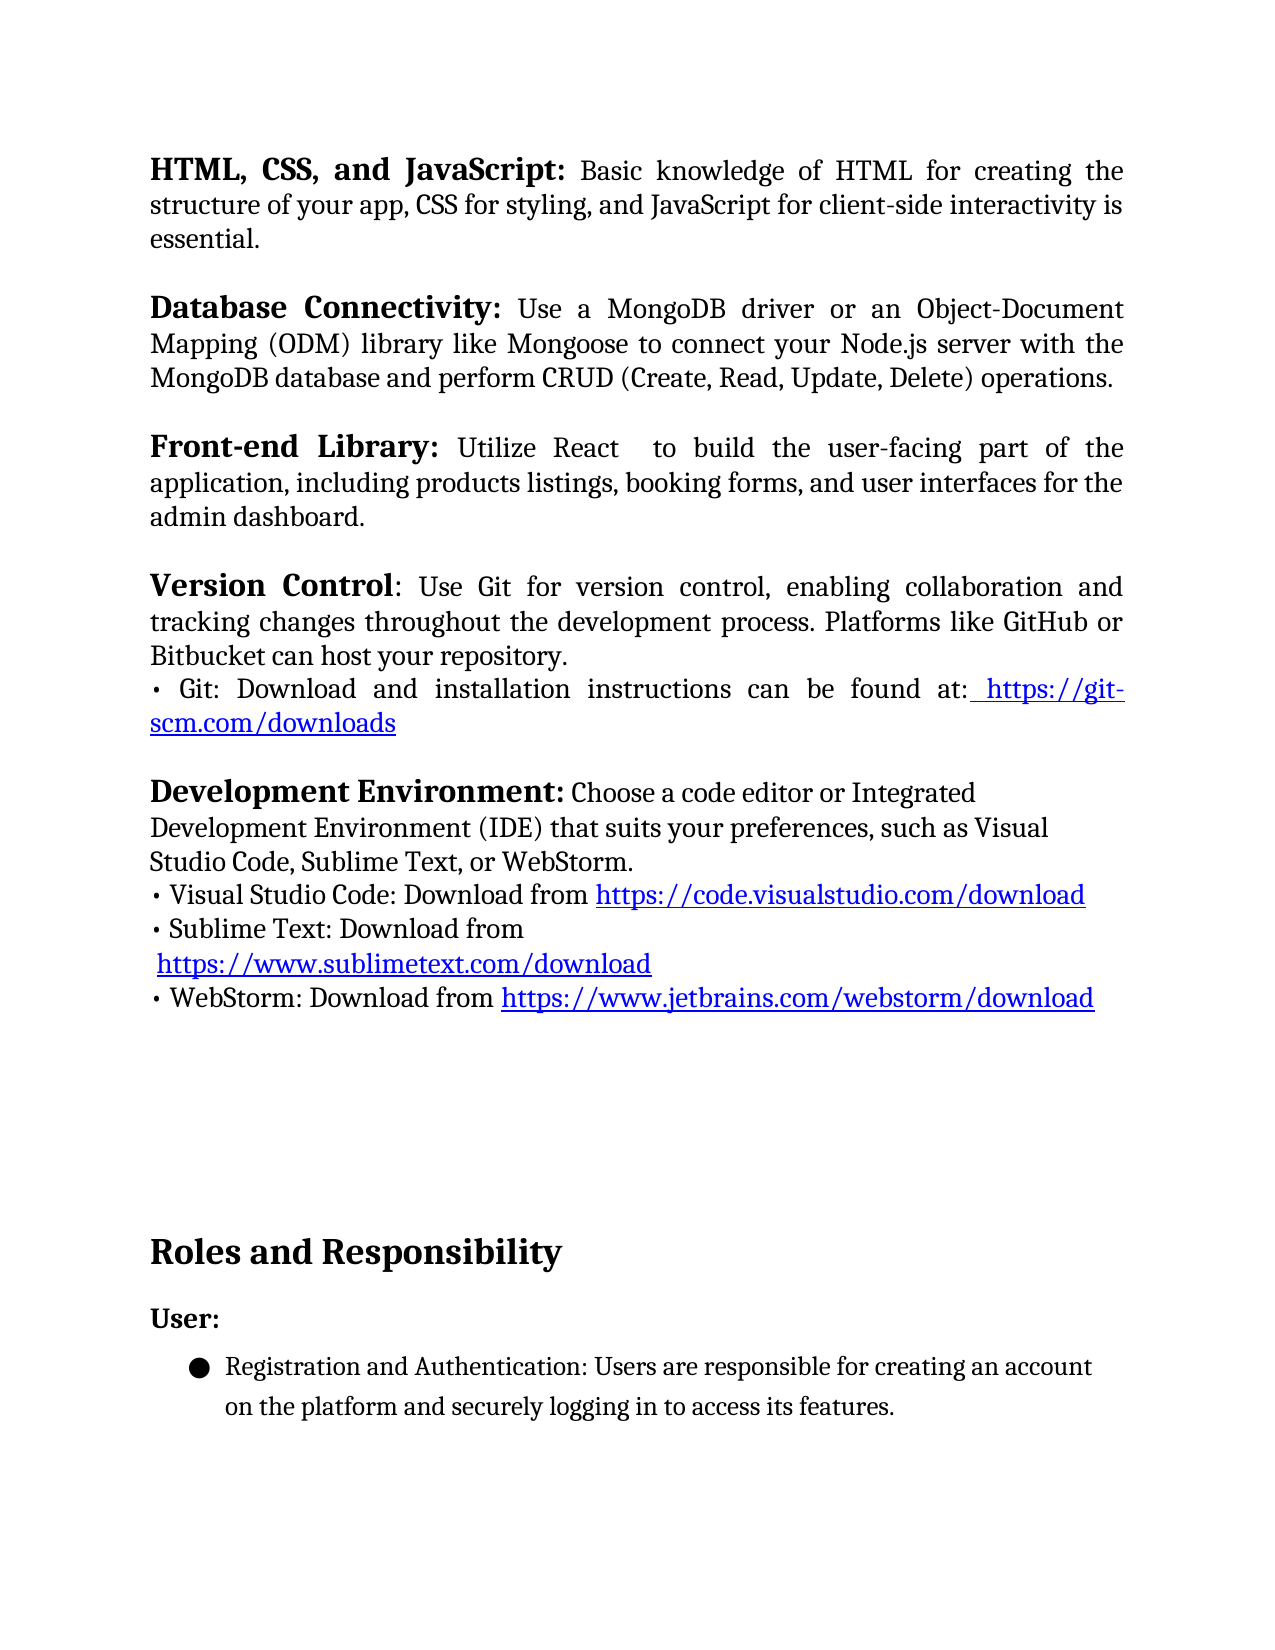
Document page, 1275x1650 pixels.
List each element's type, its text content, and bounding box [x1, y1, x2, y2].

text • Sublime Text: Download from [150, 913, 1125, 946]
text • WebStorm: Download from https://www.jetbrains.com/webstorm/download [150, 981, 1125, 1015]
text HTML, CSS, and JavaScript: Basic knowledge of HTML for creating the structure of your app, CSS for styling, and JavaScript for client-side interactivity is essential. [150, 150, 1125, 255]
text Roles and Responsibility [150, 1231, 1125, 1274]
text Version Control: Use Git for version control, enabling collaboration and tracking changes throughout the development process. Platforms like GitHub or Bitbucket can host your repository. [150, 567, 1125, 672]
text • Git: Download and installation instructions can be found at: https://git-scm.com/downloads [150, 672, 1125, 739]
text • Visual Studio Code: Download from https://code.visualstudio.com/download [150, 878, 1125, 912]
text Database Connectivity: Use a MongoDB driver or an Object-Document Mapping (ODM) library like Mongoose to connect your Node.js server with the MongoDB database and perform CRUD (Create, Read, Update, Delete) operations. [150, 289, 1125, 394]
text https://www.sublimetext.com/download [150, 947, 1125, 981]
text User: [150, 1302, 1125, 1335]
text Development Environment: Choose a code editor or Integrated Development Environment (IDE) that suits your preferences, such as Visual Studio Code, Sublime Text, or WebStorm. [150, 773, 1125, 878]
text Front-end Library: Utilize React to build the user-facing part of the application, including products listings, booking forms, and user interfaces for the admin dashboard. [150, 428, 1125, 533]
list Registration and Authentication: Users are responsible for creating an account on the platform and securely logging in to access its features. [187, 1335, 1125, 1422]
